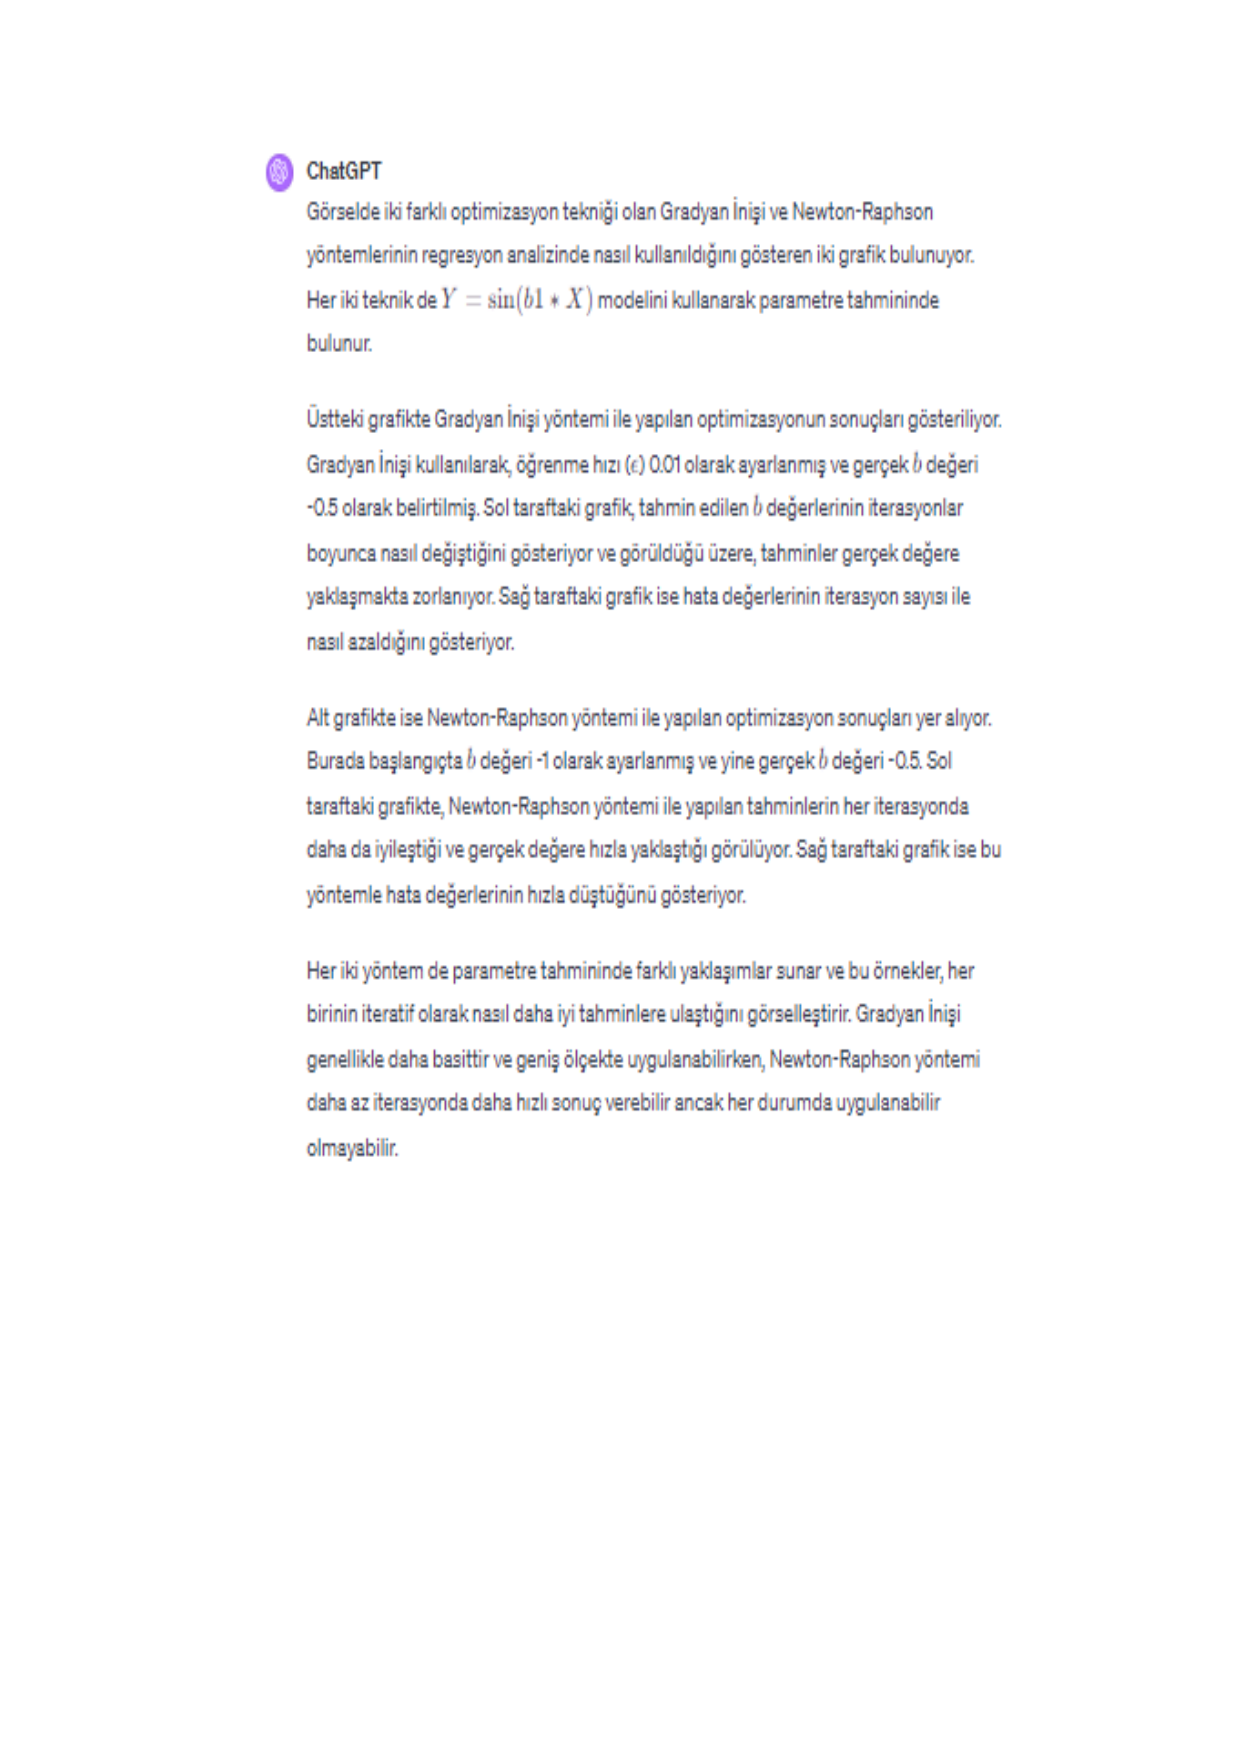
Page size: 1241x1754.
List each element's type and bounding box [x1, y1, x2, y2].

picture [221, 147, 1002, 1182]
